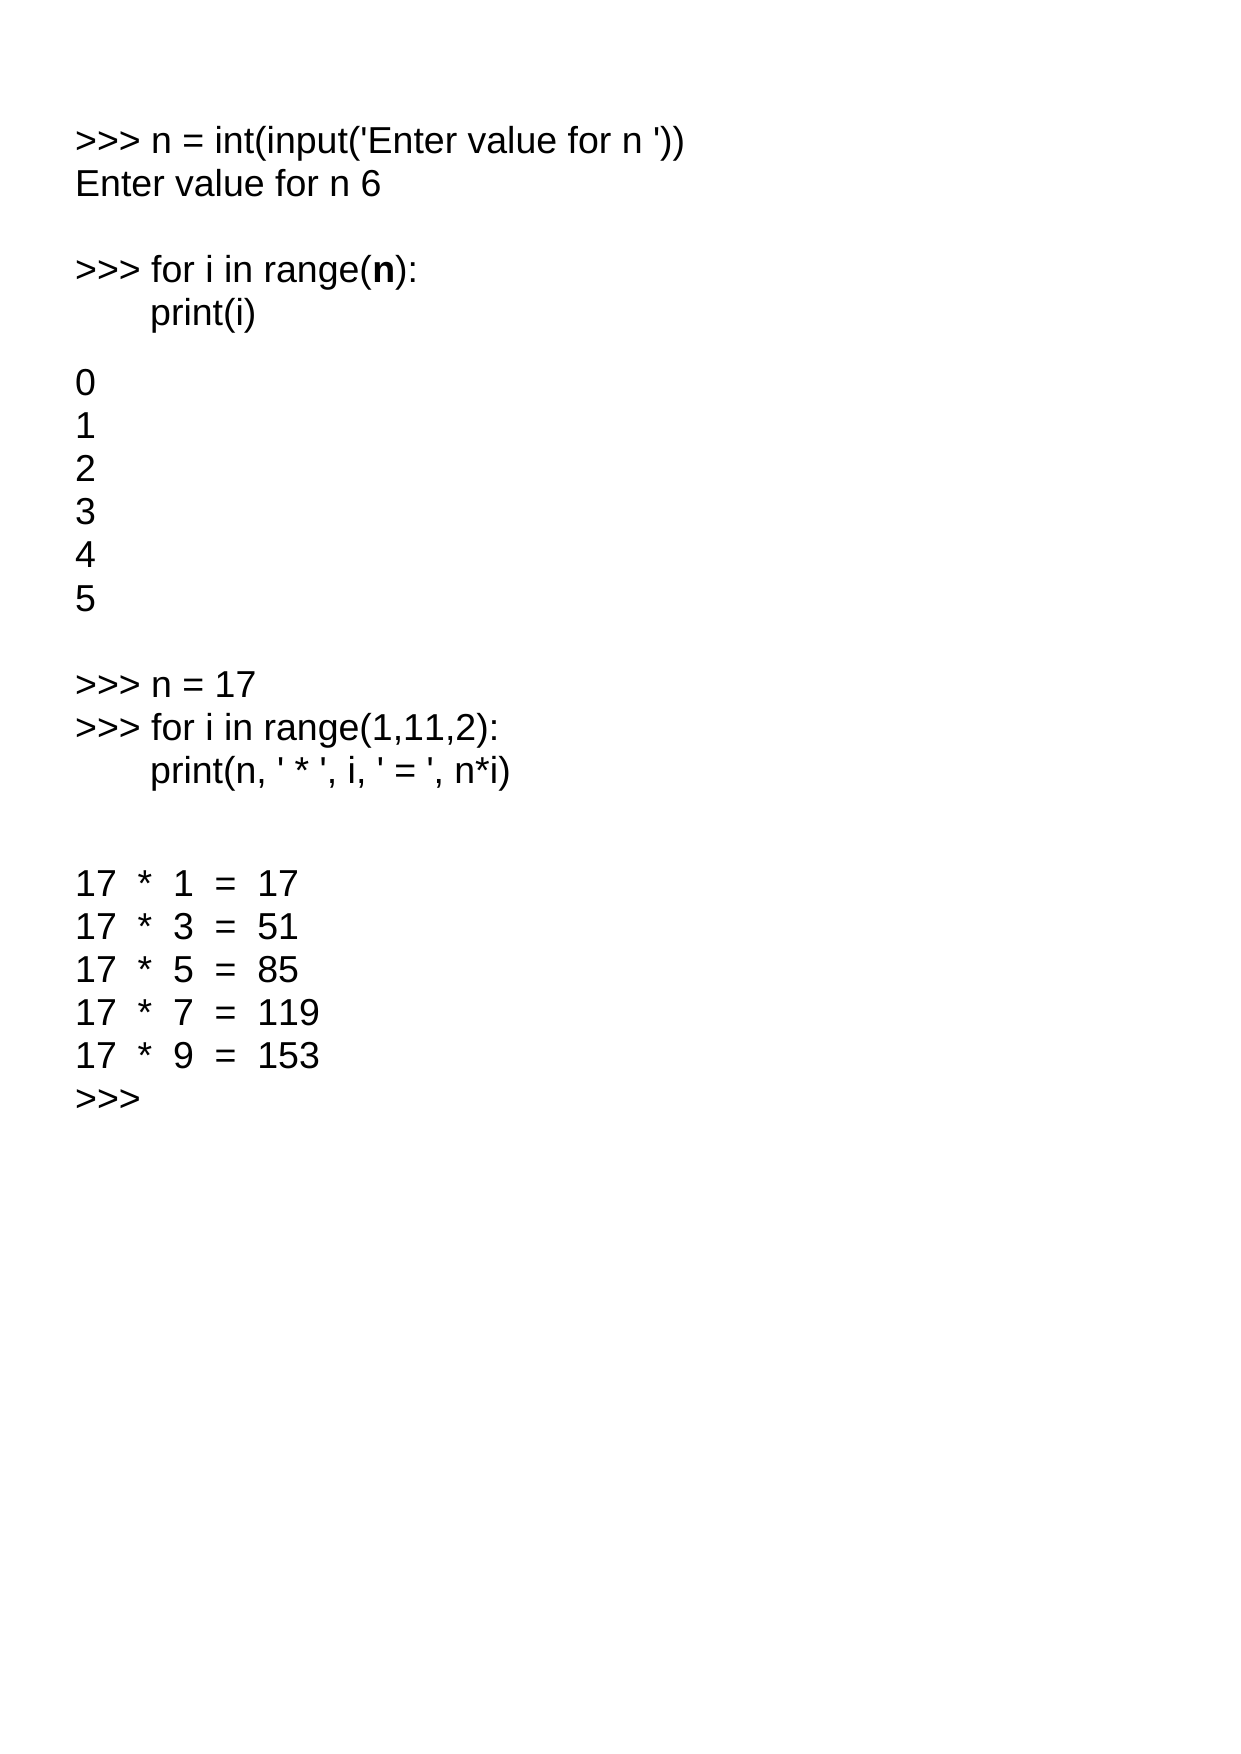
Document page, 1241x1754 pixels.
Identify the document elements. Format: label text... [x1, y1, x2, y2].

text 3 [75, 489, 1165, 533]
text 17 * 9 = 153 [75, 1033, 1165, 1076]
text 4 [75, 533, 1165, 576]
text 2 [75, 446, 1165, 489]
text print(n, ' * ', i, ' = ', n*i) [75, 748, 1165, 791]
text 1 [75, 403, 1165, 446]
text >>> [75, 1076, 1165, 1119]
text 0 [75, 360, 1165, 403]
text print(i) [75, 291, 1165, 334]
text >>> for i in range(1,11,2): [75, 705, 1165, 748]
text >>> for i in range(n): [75, 247, 1165, 291]
text 17 * 7 = 119 [75, 990, 1165, 1033]
text 17 * 5 = 85 [75, 947, 1165, 990]
text 17 * 1 = 17 [75, 861, 1165, 904]
text 17 * 3 = 51 [75, 904, 1165, 947]
text Enter value for n 6 [75, 161, 1165, 204]
text >>> n = int(input('Enter value for n ')) [75, 118, 1165, 161]
text 5 [75, 576, 1165, 619]
text >>> n = 17 [75, 662, 1165, 705]
